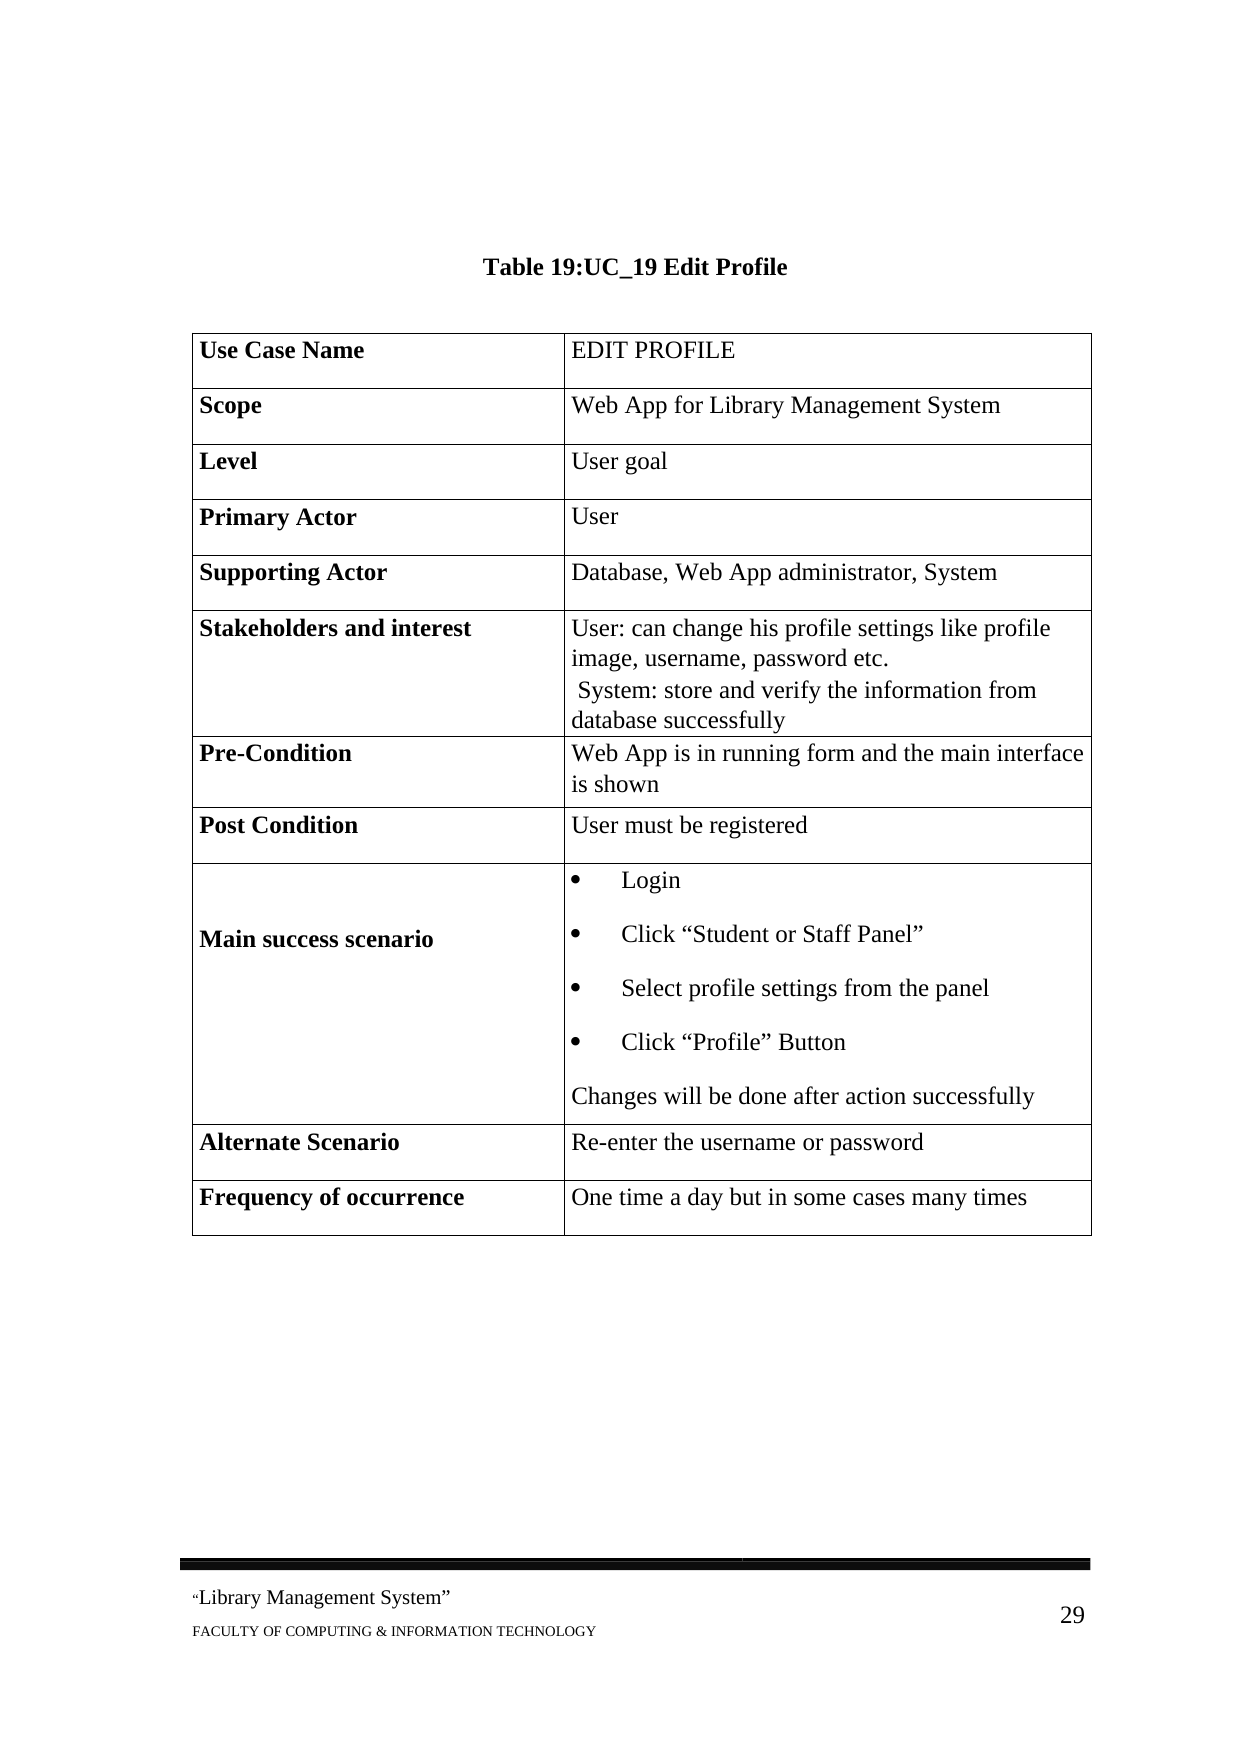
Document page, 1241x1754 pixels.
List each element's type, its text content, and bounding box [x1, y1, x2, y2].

table_cell User must be registered [565, 808, 1091, 863]
table_cell Database, Web App administrator, System [565, 556, 1091, 610]
table_cell Alternate Scenario [193, 1125, 564, 1180]
table_cell Frequency of occurrence [193, 1181, 564, 1235]
table_header EDIT PROFILE [565, 334, 1091, 388]
table_cell Level [193, 445, 564, 499]
table_cell Main success scenario [193, 864, 564, 1124]
table_cell Pre-Condition [193, 737, 564, 807]
table_cell User [565, 500, 1091, 555]
table_cell User: can change his profile settings like profile image, username, password etc. System: store and verify the information from database successfully [565, 611, 1091, 736]
table_cell Web App for Library Management System [565, 389, 1091, 444]
table_cell Scope [193, 389, 564, 444]
table_cell One time a day but in some cases many times [565, 1181, 1091, 1235]
table_cell Stakeholders and interest [193, 611, 564, 736]
table_cell Primary Actor [193, 500, 564, 555]
table_cell Post Condition [193, 808, 564, 863]
table_cell User goal [565, 445, 1091, 499]
table_header Use Case Name [193, 334, 564, 388]
table_cell Login Click “Student or Staff Panel” Select profile settings from the panel Click “Profile” Button Changes will be done after action successfully [565, 864, 1091, 1124]
table_cell Supporting Actor [193, 556, 564, 610]
table_cell Web App is in running form and the main interface is shown [565, 737, 1091, 807]
table_cell Re-enter the username or password [565, 1125, 1091, 1180]
